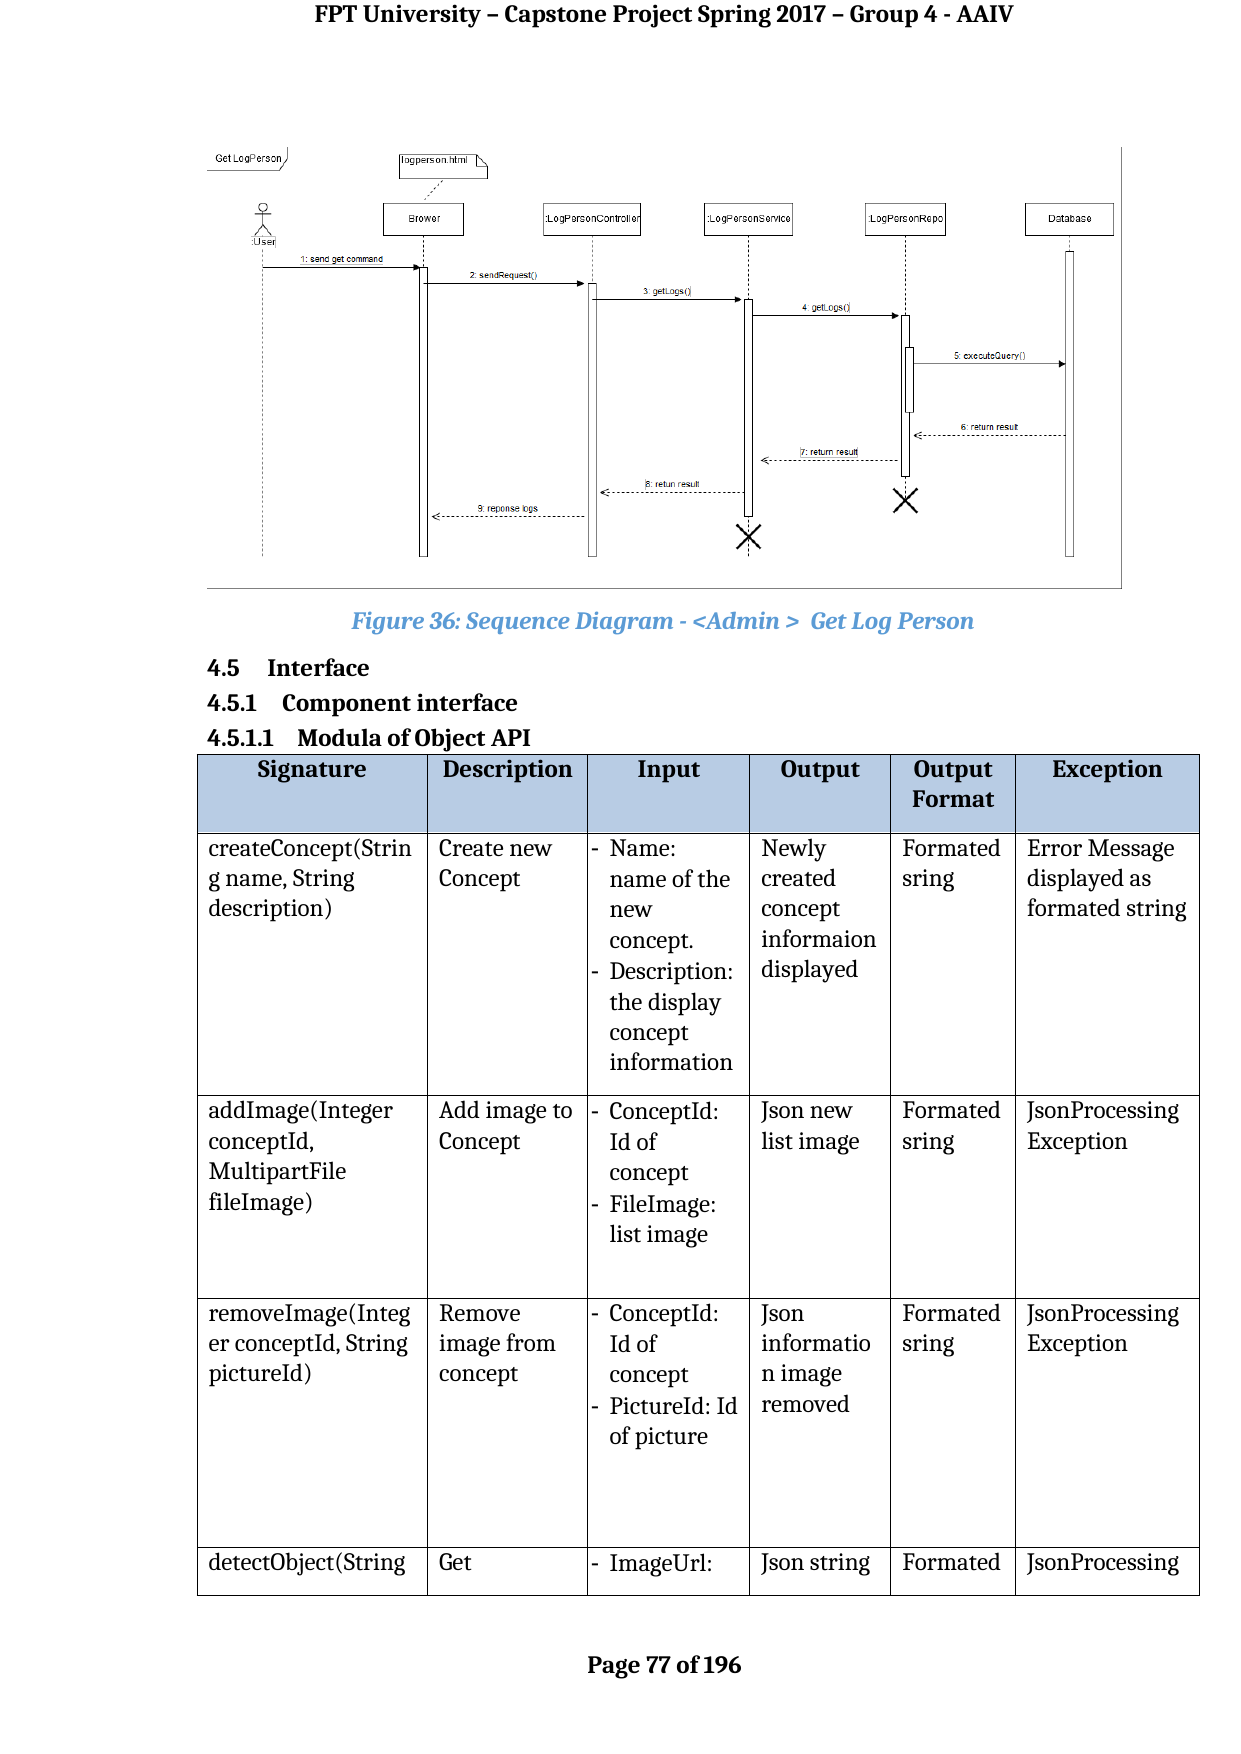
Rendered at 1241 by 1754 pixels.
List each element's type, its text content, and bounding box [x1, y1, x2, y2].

table_cell JsonProcessingException [1016, 1299, 1199, 1547]
table_header Output Format [891, 755, 1015, 832]
table_cell Json new list image [750, 1096, 890, 1297]
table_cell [1016, 1548, 1199, 1595]
table_cell JsonProcessingException [1016, 1096, 1199, 1297]
table_cell Formated sring [891, 1548, 1015, 1595]
text Figure 36: Sequence Diagram - <Admin > Get Log Person [207, 607, 1122, 636]
table_header Description [428, 755, 587, 832]
table_cell Formated sring [891, 1299, 1015, 1547]
table_cell createConcept(String name, String description) [198, 834, 427, 1095]
subtitle Modula of Object API [207, 723, 1122, 752]
table_cell Formated sring [891, 834, 1015, 1095]
table_cell removeImage(Integer conceptId, String pictureId) [198, 1299, 427, 1547]
table_cell Name: name of the new concept. Description: the display concept information [588, 834, 749, 1095]
table_header Input [588, 755, 749, 832]
table_header Exception [1016, 755, 1199, 832]
subtitle Interface [207, 654, 1122, 683]
table_cell addImage(Integer conceptId, MultipartFile fileImage) [198, 1096, 427, 1297]
table_header Output [750, 755, 890, 832]
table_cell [588, 1548, 749, 1595]
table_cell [198, 1548, 427, 1595]
subtitle Component interface [207, 689, 1122, 718]
table_cell ConceptId: Id of concept FileImage: list image [588, 1096, 749, 1297]
table_cell Json string [750, 1548, 890, 1595]
table_header Signature [198, 755, 427, 832]
table_cell Add image to Concept [428, 1096, 587, 1297]
table_cell Remove image from concept [428, 1299, 587, 1547]
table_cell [428, 1548, 587, 1595]
table_cell ConceptId: Id of concept PictureId: Id of picture [588, 1299, 749, 1547]
table_cell Formated sring [891, 1096, 1015, 1297]
table_cell Create new Concept [428, 834, 587, 1095]
table_cell Json information image removed [750, 1299, 890, 1547]
table_cell Newly created concept informaion displayed [750, 834, 890, 1095]
table_cell Error Message displayed as formated string [1016, 834, 1199, 1095]
